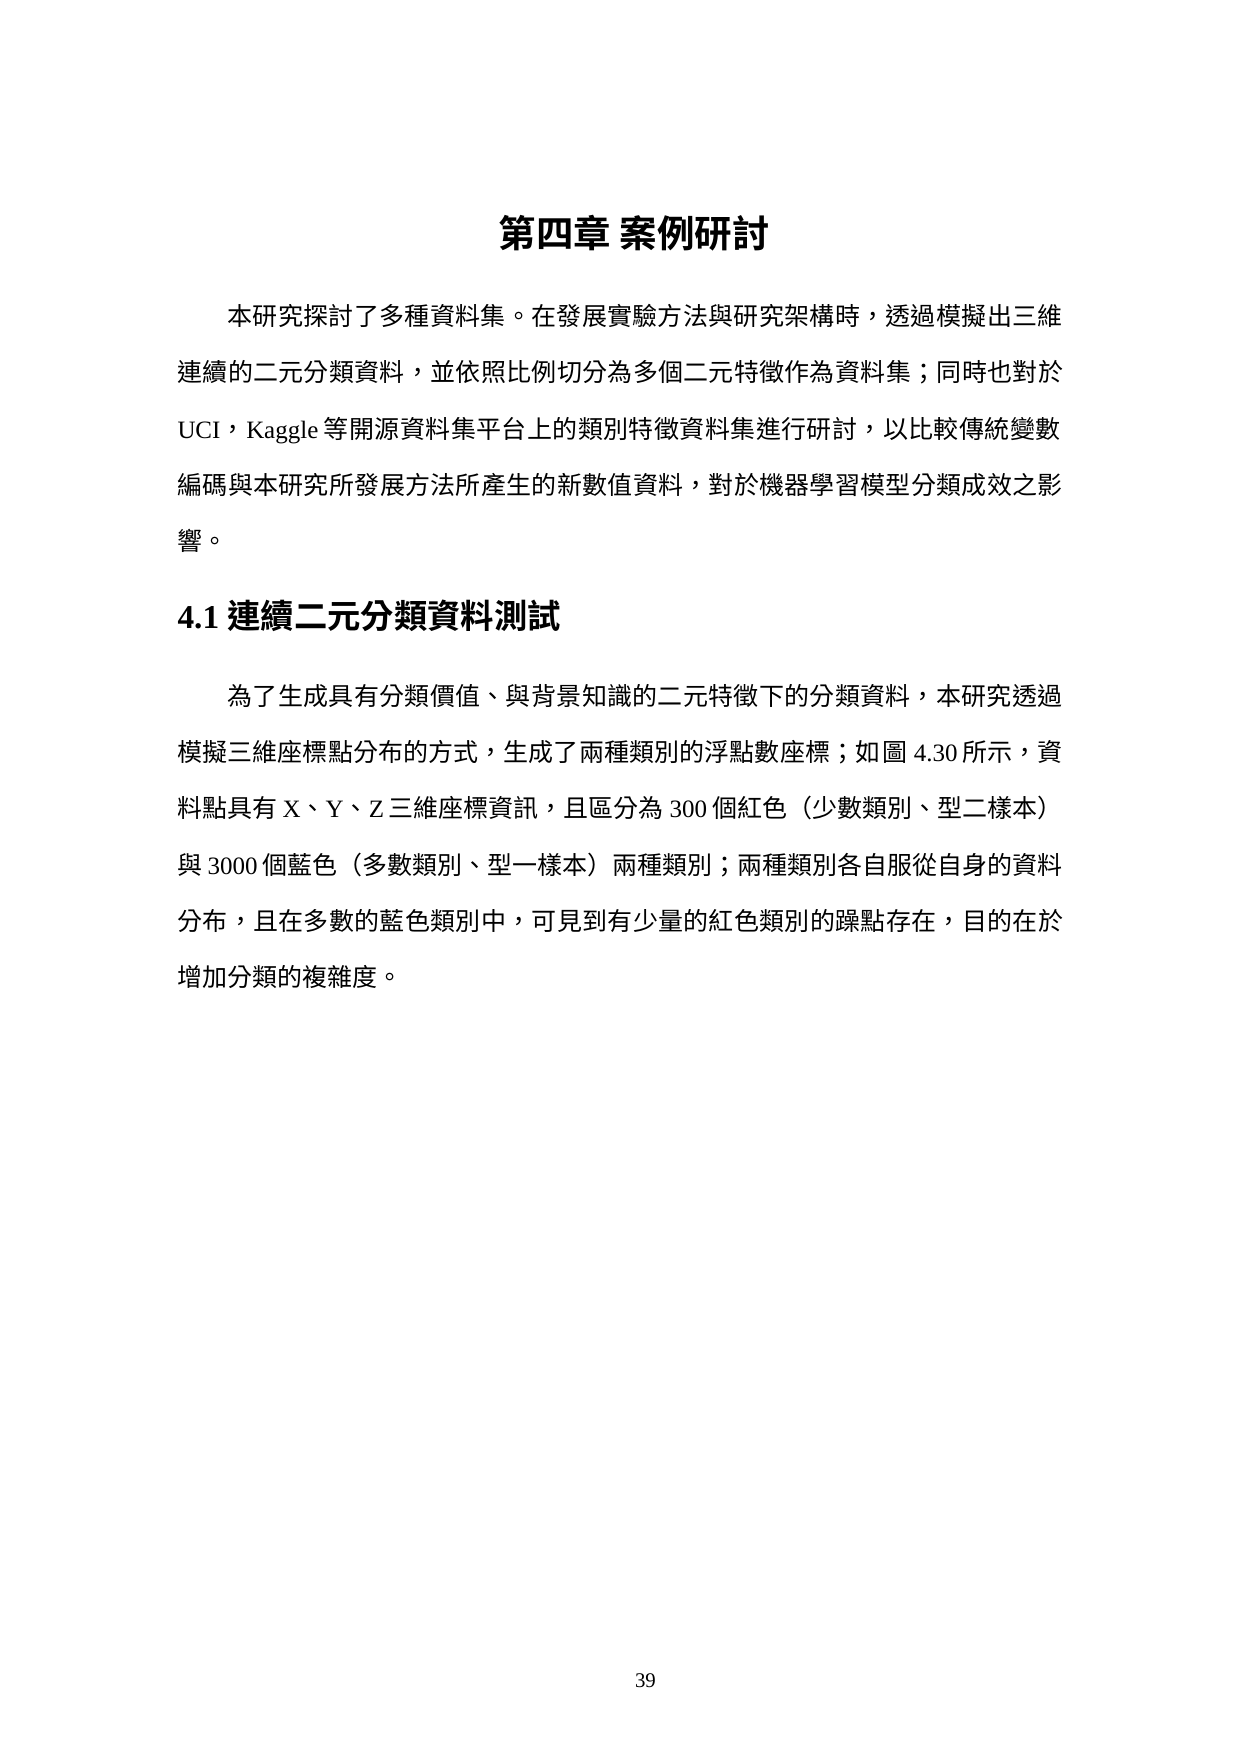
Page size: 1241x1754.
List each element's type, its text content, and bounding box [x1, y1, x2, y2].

text 本研究探討了多種資料集。在發展實驗方法與研究架構時，透過模擬出三維連續的二元分類資料，並依照比例切分為多個二元特徵作為資料集；同時也對於UCI，Kaggle等開源資料集平台上的類別特徵資料集進行研討，以比較傳統變數編碼與本研究所發展方法所產生的新數值資料，對於機器學習模型分類成效之影響。 [177, 296, 1063, 558]
subtitle 第四章 案例研討 [177, 194, 1063, 269]
subtitle 連續二元分類資料測試 [177, 577, 1063, 652]
